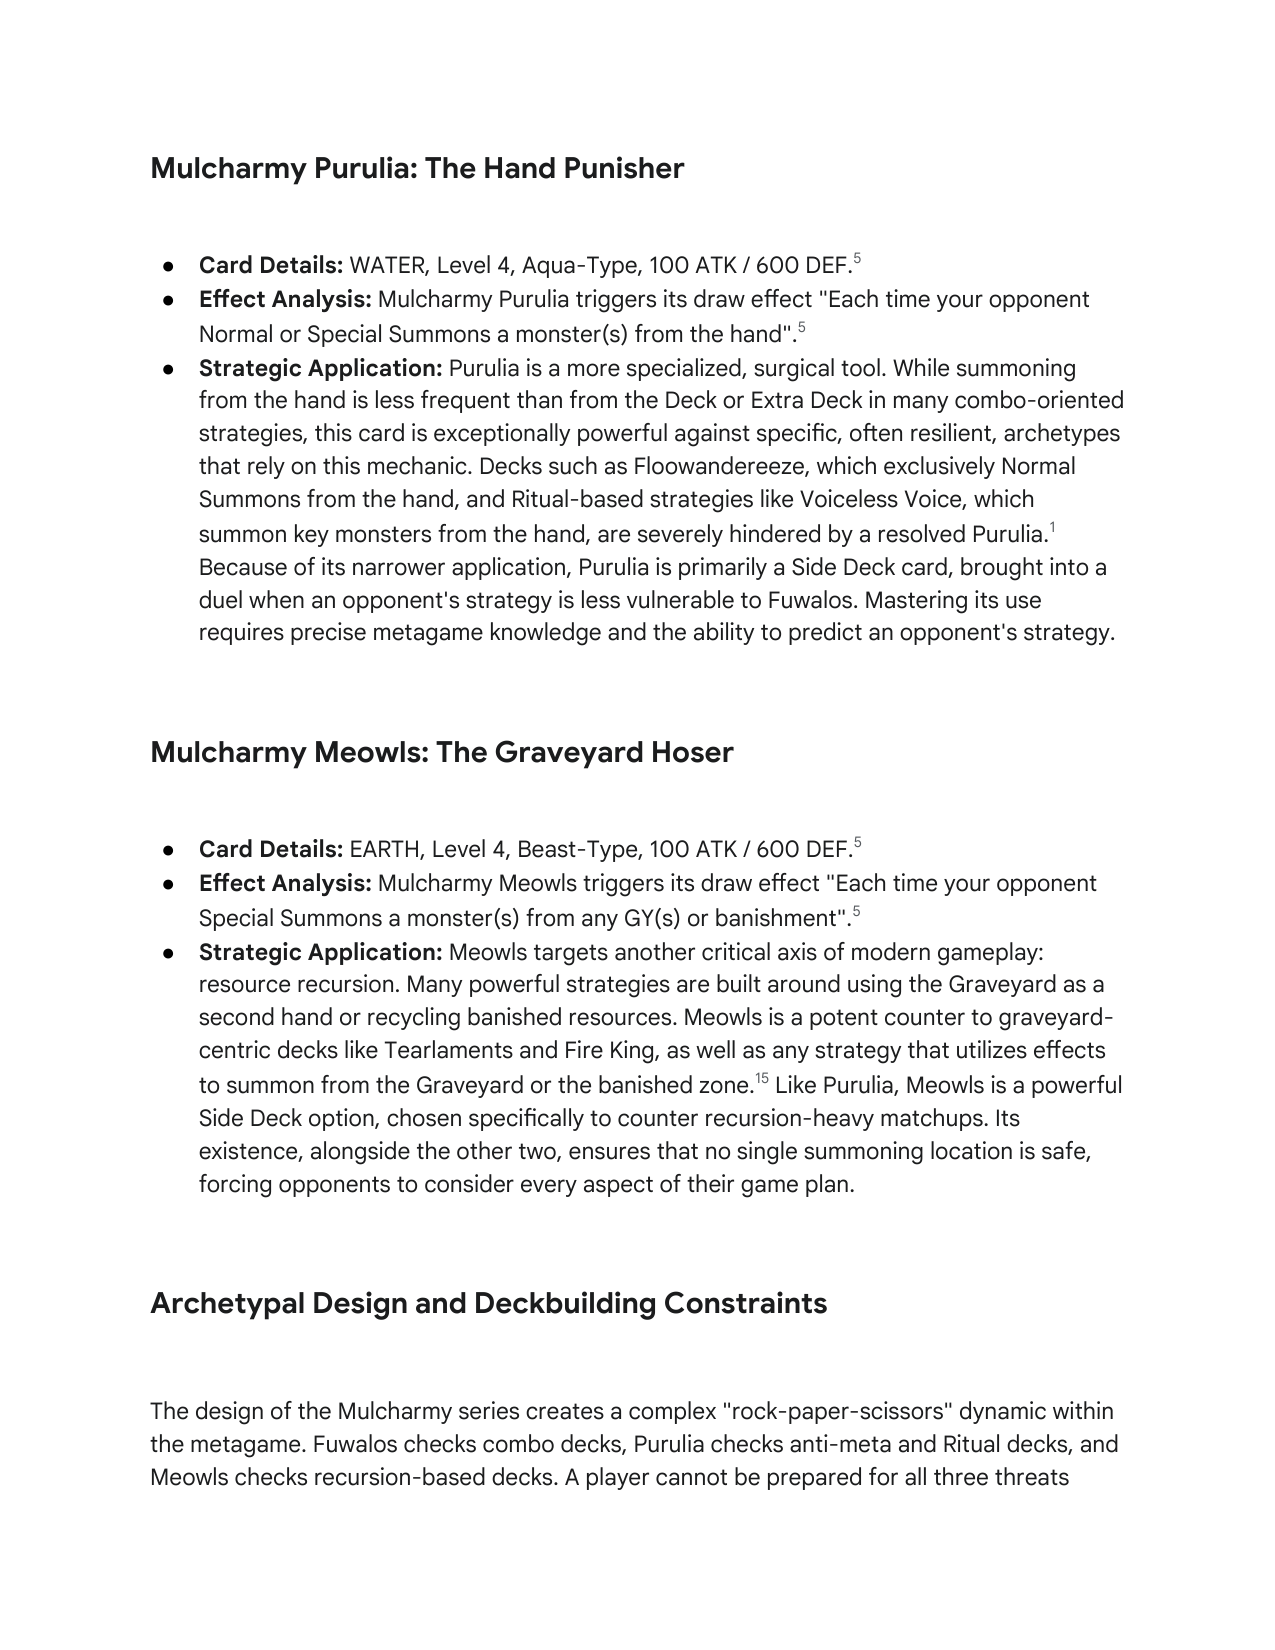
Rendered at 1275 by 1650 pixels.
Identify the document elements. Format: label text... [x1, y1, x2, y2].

list Effect Analysis: Mulcharmy Purulia triggers its draw effect "Each time your opponent Normal or Special Summons a monster(s) from the hand".5 [161, 285, 1125, 349]
list Card Details: WATER, Level 4, Aqua-Type, 100 ATK / 600 DEF.5 [161, 249, 1125, 281]
subtitle Mulcharmy Meowls: The Graveyard Hoser [150, 734, 1125, 771]
subtitle Mulcharmy Purulia: The Hand Punisher [150, 150, 1125, 187]
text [150, 1397, 1125, 1491]
list Effect Analysis: Mulcharmy Meowls triggers its draw effect "Each time your opponent Special Summons a monster(s) from any GY(s) or banishment".5 [161, 869, 1125, 934]
subtitle Archetypal Design and Deckbuilding Constraints [150, 1285, 1125, 1322]
list Strategic Application: Purulia is a more specialized, surgical tool. While summoning from the hand is less frequent than from the Deck or Extra Deck in many combo-oriented strategies, this card is exceptionally powerful against specific, often resilient, archetypes that rely on this mechanic. Decks such as Floowandereeze, which exclusively Normal Summons from the hand, and Ritual-based strategies like Voiceless Voice, which summon key monsters from the hand, are severely hindered by a resolved Purulia.1 Because of its narrower application, Purulia is primarily a Side Deck card, brought into a duel when an opponent's strategy is less vulnerable to Fuwalos. Mastering its use requires precise metagame knowledge and the ability to predict an opponent's strategy. [161, 354, 1125, 647]
list Strategic Application: Meowls targets another critical axis of modern gameplay: resource recursion. Many powerful strategies are built around using the Graveyard as a second hand or recycling banished resources. Meowls is a potent counter to graveyard-centric decks like Tearlaments and Fire King, as well as any strategy that utilizes effects to summon from the Graveyard or the banished zone.15 Like Purulia, Meowls is a powerful Side Deck option, chosen specifically to counter recursion-heavy matchups. Its existence, alongside the other two, ensures that no single summoning location is safe, forcing opponents to consider every aspect of their game plan. [161, 938, 1125, 1199]
list Card Details: EARTH, Level 4, Beast-Type, 100 ATK / 600 DEF.5 [161, 833, 1125, 865]
